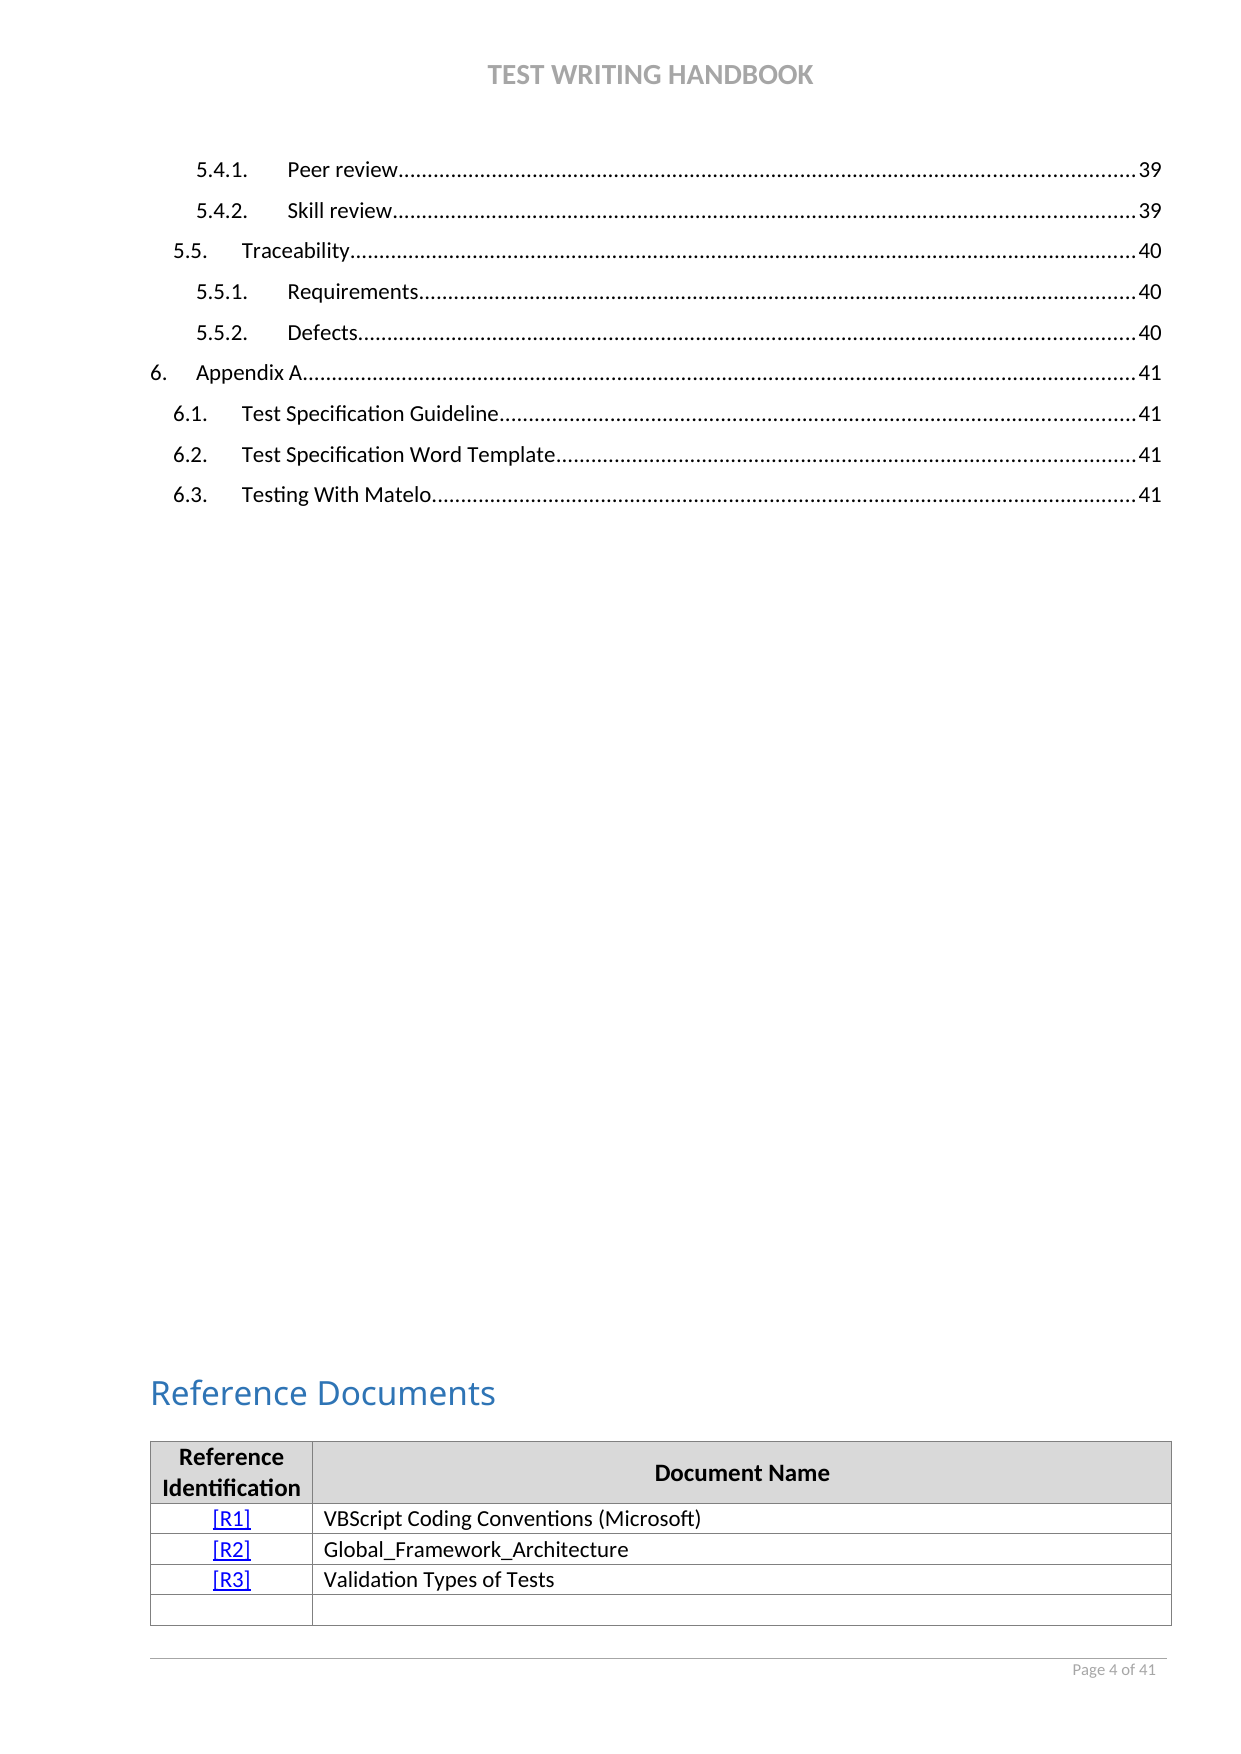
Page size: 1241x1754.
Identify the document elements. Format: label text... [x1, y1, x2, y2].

table_cell [R1] [151, 1504, 312, 1533]
table_cell [151, 1595, 312, 1625]
subtitle Reference Documents [150, 1370, 1162, 1416]
table_cell [R2] [151, 1534, 312, 1564]
table_cell VBScript Coding Conventions (Microsoft) [313, 1504, 1171, 1533]
table_cell [R3] [151, 1565, 312, 1594]
table_cell [313, 1595, 1171, 1625]
table_header Document Name [313, 1442, 1171, 1503]
table_cell Global_Framework_Architecture [313, 1534, 1171, 1564]
table_cell Validation Types of Tests [313, 1565, 1171, 1594]
table_header Reference Identification [151, 1442, 312, 1503]
